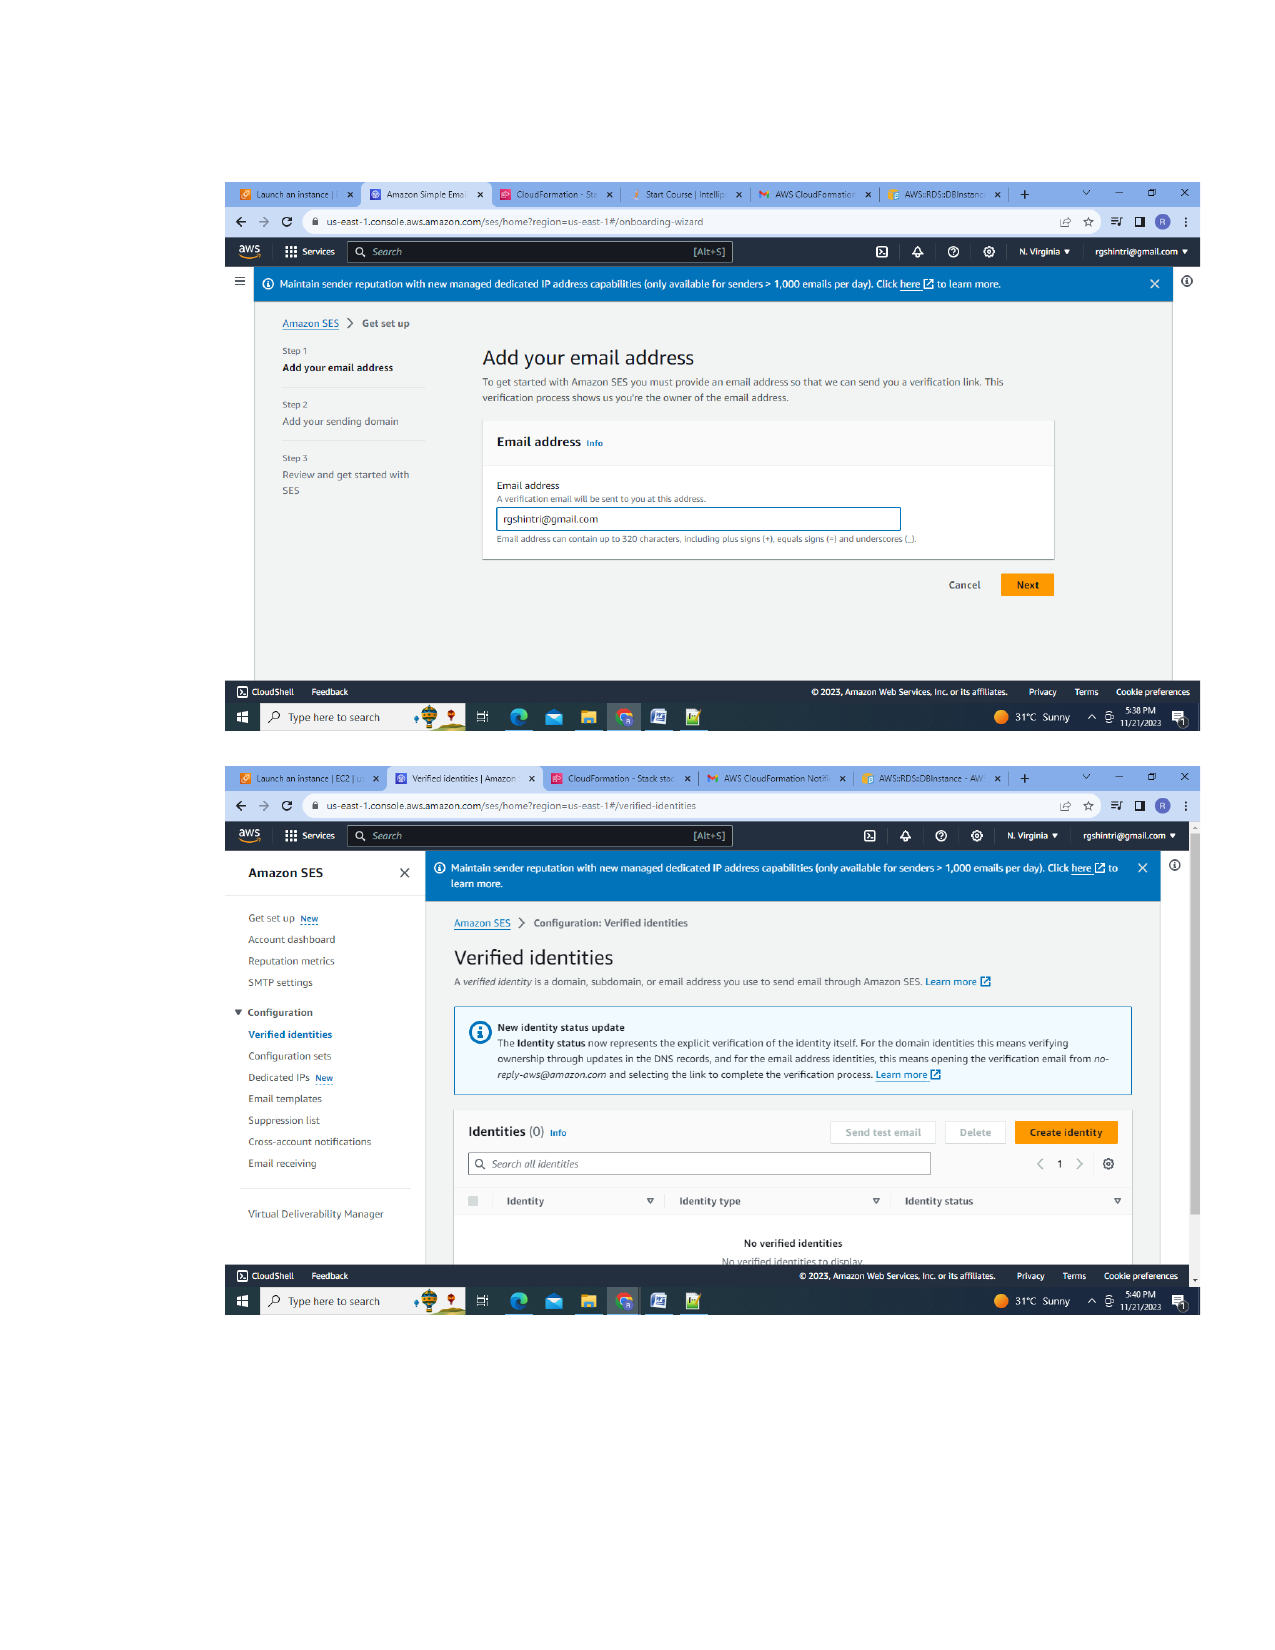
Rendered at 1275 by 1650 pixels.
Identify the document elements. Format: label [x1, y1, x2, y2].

picture [225, 182, 1200, 731]
picture [225, 766, 1200, 1315]
